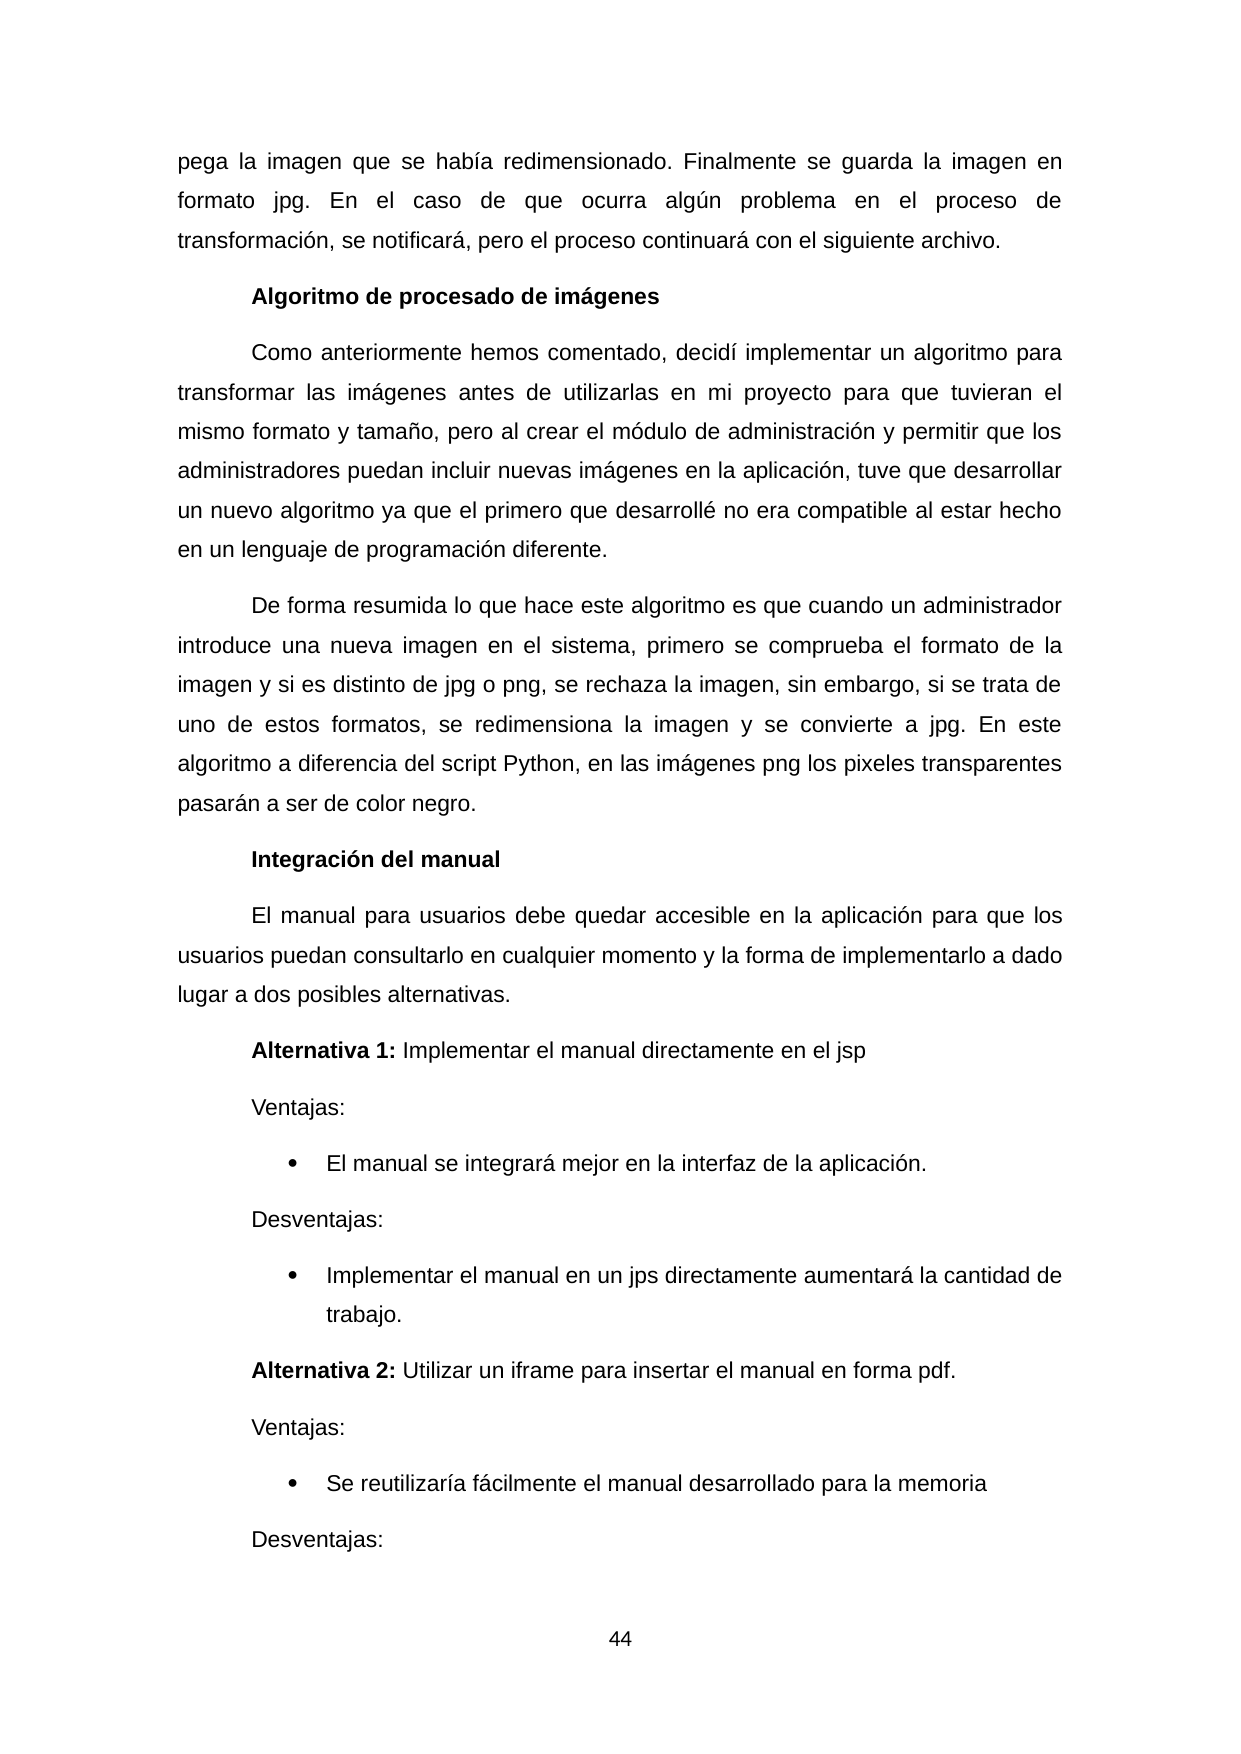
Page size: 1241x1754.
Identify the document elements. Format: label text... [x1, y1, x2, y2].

text Ventajas: [177, 1414, 1063, 1440]
text Desventajas: [177, 1526, 1063, 1552]
text Ventajas: [177, 1093, 1063, 1120]
text El manual para usuarios debe quedar accesible en la aplicación para que los usuarios puedan consultarlo en cualquier momento y la forma de implementarlo a dado lugar a dos posibles alternativas. [177, 902, 1063, 1007]
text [177, 148, 1063, 253]
text Algoritmo de procesado de imágenes [177, 283, 1063, 309]
text Como anteriormente hemos comentado, decidí implementar un algoritmo para transformar las imágenes antes de utilizarlas en mi proyecto para que tuvieran el mismo formato y tamaño, pero al crear el módulo de administración y permitir que los administradores puedan incluir nuevas imágenes en la aplicación, tuve que desarrollar un nuevo algoritmo ya que el primero que desarrollé no era compatible al estar hecho en un lenguaje de programación diferente. [177, 339, 1063, 563]
text De forma resumida lo que hace este algoritmo es que cuando un administrador introduce una nueva imagen en el sistema, primero se comprueba el formato de la imagen y si es distinto de jpg o png, se rechaza la imagen, sin embargo, si se trata de uno de estos formatos, se redimensiona la imagen y se convierte a jpg. En este algoritmo a diferencia del script Python, en las imágenes png los pixeles transparentes pasarán a ser de color negro. [177, 592, 1063, 816]
list Implementar el manual en un jps directamente aumentará la cantidad de trabajo. [288, 1262, 1063, 1328]
text Integración del manual [177, 846, 1063, 872]
text Alternativa 1: Implementar el manual directamente en el jsp [177, 1037, 1063, 1064]
text Desventajas: [177, 1206, 1063, 1232]
text Alternativa 2: Utilizar un iframe para insertar el manual en forma pdf. [177, 1357, 1063, 1384]
list Se reutilizaría fácilmente el manual desarrollado para la memoria [288, 1470, 1063, 1496]
list El manual se integrará mejor en la interfaz de la aplicación. [288, 1149, 1063, 1176]
